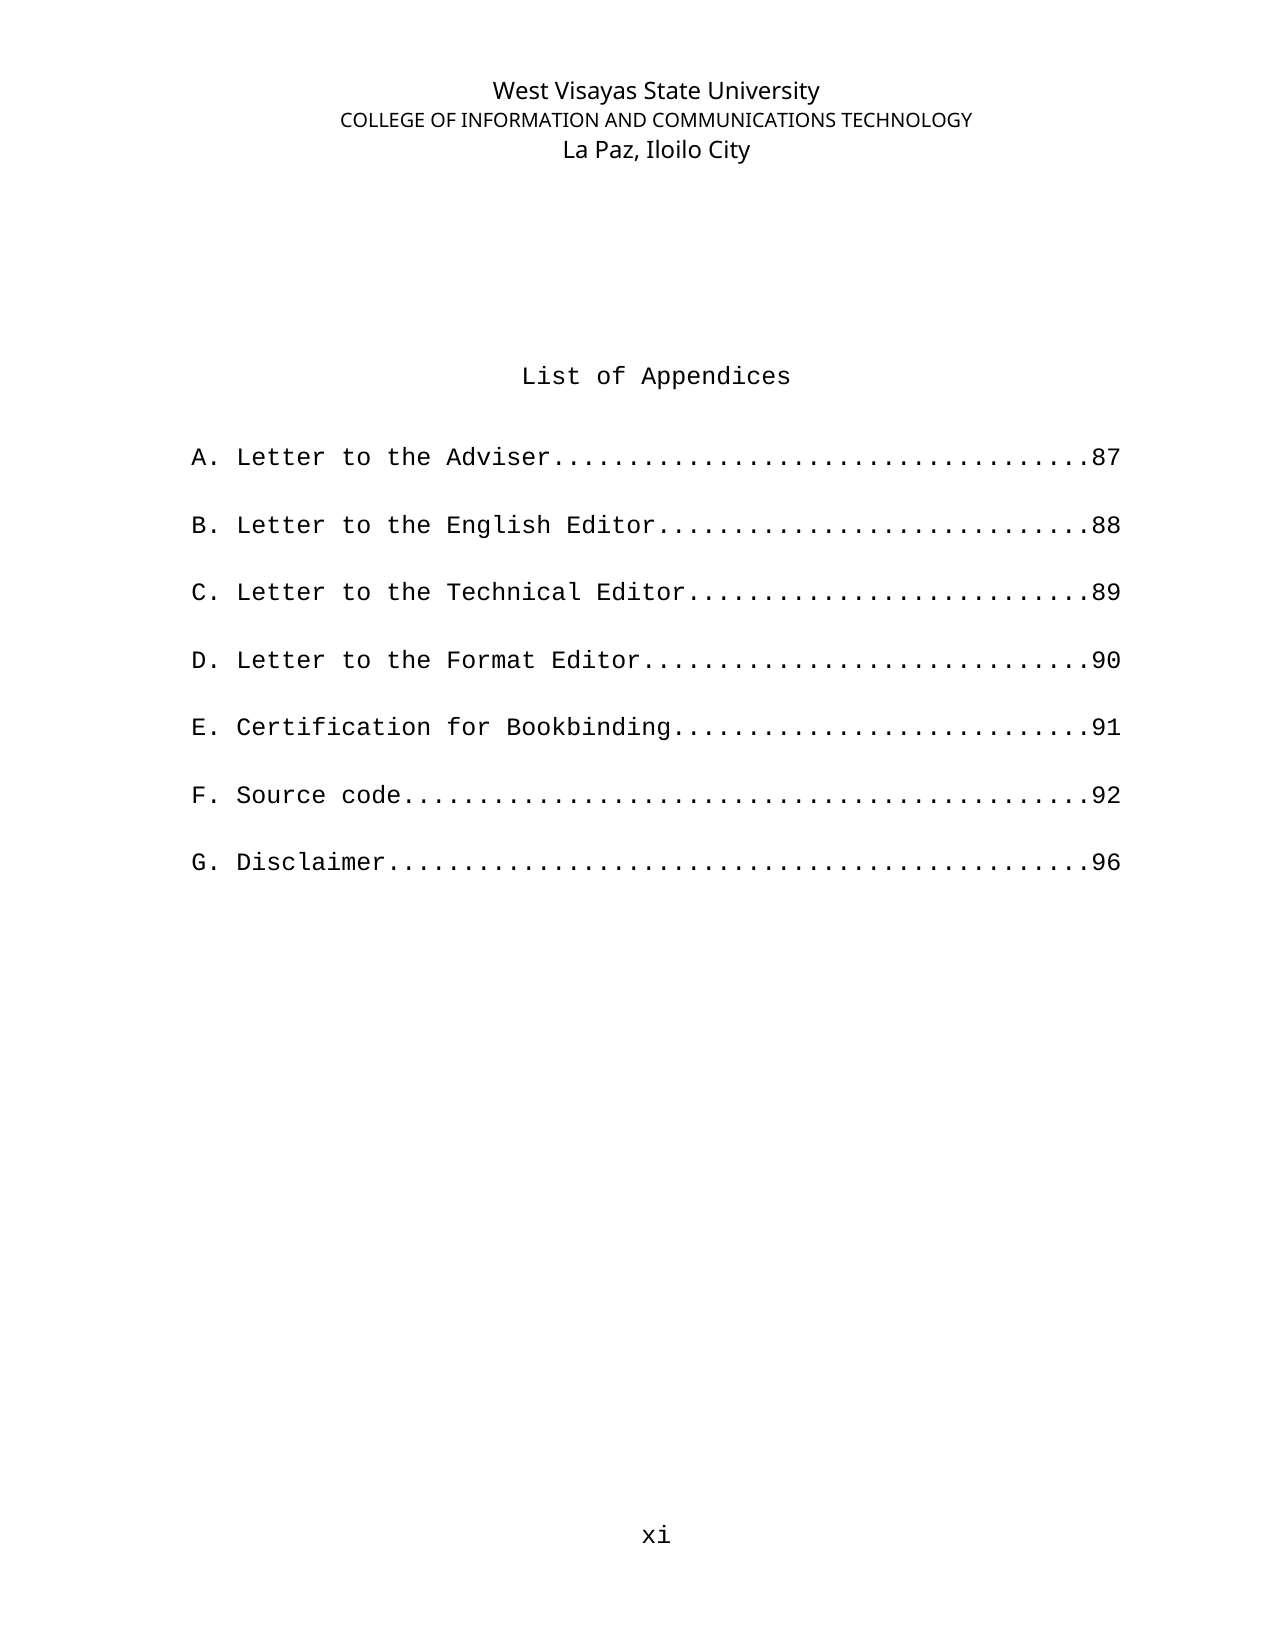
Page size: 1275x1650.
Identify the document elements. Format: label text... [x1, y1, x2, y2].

text A. Letter to the Adviser....................................87 [187, 445, 1125, 473]
text G. Disclaimer...............................................96 [187, 850, 1125, 878]
text F. Source code..............................................92 [187, 782, 1125, 811]
text List of Appendices [187, 363, 1125, 392]
text E. Certification for Bookbinding............................91 [187, 715, 1125, 743]
text D. Letter to the Format Editor..............................90 [187, 647, 1125, 676]
text C. Letter to the Technical Editor...........................89 [187, 580, 1125, 608]
text B. Letter to the English Editor.............................88 [187, 512, 1125, 541]
